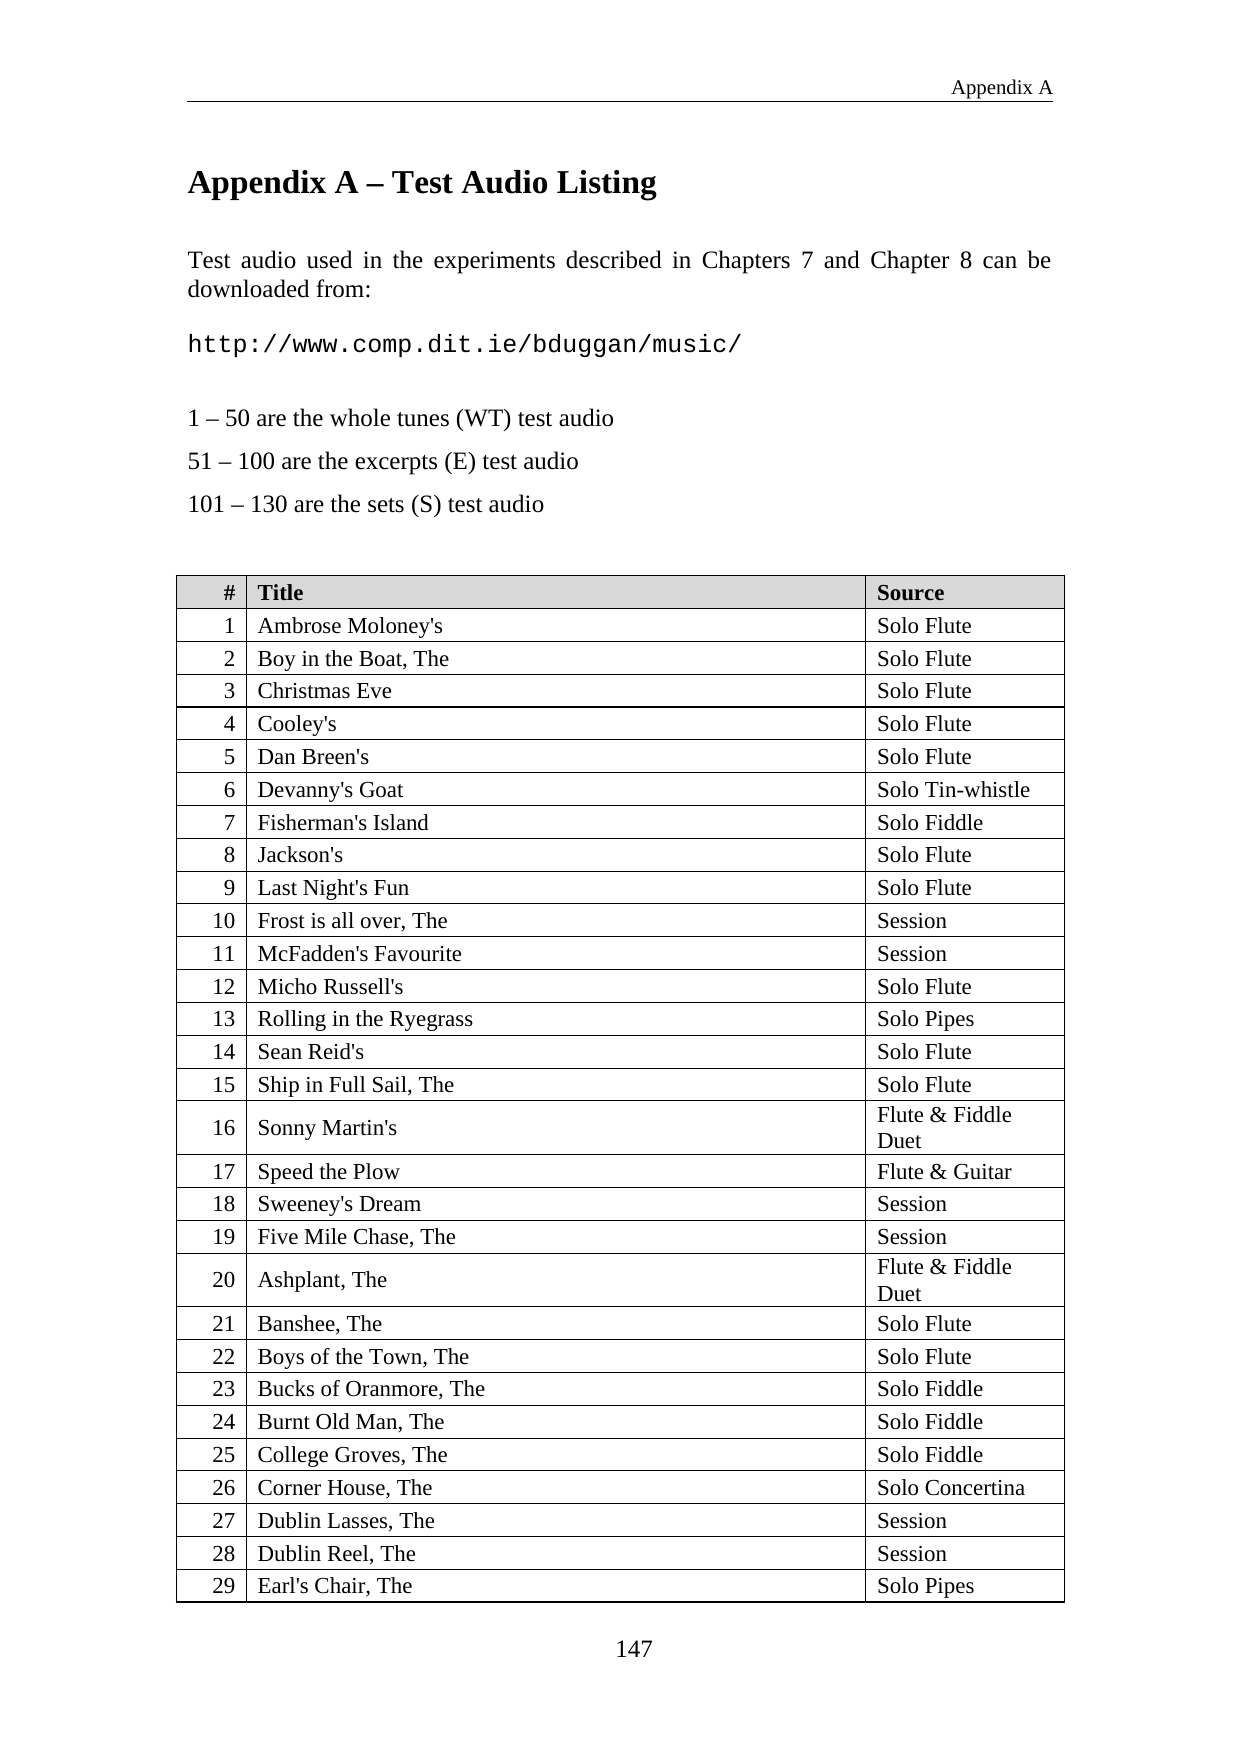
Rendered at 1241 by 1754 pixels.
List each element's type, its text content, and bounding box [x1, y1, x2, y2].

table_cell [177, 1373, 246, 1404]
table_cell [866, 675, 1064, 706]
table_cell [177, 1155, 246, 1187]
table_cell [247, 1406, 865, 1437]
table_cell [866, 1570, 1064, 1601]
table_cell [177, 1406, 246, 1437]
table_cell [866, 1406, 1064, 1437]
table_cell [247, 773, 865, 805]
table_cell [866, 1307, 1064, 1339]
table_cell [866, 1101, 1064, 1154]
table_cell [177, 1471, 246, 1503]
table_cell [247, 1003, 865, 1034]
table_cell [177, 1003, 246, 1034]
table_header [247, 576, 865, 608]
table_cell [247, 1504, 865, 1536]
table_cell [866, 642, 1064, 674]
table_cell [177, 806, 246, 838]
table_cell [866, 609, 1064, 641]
text 1 – 50 are the whole tunes (WT) test audio [187, 403, 1053, 431]
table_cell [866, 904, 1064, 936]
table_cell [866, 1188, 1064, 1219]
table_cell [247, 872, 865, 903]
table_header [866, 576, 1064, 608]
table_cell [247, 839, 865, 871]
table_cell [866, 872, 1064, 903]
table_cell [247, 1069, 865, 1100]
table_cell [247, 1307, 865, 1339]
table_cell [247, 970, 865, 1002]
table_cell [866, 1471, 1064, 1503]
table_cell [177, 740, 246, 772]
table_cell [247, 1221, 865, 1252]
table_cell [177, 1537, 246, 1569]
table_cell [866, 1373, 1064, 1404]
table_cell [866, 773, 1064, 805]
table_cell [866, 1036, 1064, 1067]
text 51 – 100 are the excerpts (E) test audio [187, 446, 1053, 474]
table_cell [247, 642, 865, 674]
subtitle Appendix A – Test Audio Listing [187, 162, 1053, 201]
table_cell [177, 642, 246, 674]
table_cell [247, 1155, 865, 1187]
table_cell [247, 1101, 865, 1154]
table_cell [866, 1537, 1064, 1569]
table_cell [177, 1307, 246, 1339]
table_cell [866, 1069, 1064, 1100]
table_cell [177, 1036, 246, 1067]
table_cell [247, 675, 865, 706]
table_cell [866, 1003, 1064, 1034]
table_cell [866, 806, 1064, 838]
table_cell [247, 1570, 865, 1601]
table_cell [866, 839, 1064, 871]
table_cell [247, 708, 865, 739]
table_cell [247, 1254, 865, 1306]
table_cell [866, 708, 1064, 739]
text Test audio used in the experiments described in Chapters 7 and Chapter 8 can be downloaded from: [187, 245, 1053, 302]
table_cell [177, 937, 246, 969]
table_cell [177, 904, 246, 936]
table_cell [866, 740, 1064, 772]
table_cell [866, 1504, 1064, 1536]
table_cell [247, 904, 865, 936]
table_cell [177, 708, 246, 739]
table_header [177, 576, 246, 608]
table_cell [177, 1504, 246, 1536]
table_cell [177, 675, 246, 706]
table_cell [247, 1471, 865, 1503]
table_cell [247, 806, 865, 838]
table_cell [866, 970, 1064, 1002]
text http://www.comp.dit.ie/bduggan/music/ [187, 331, 1053, 359]
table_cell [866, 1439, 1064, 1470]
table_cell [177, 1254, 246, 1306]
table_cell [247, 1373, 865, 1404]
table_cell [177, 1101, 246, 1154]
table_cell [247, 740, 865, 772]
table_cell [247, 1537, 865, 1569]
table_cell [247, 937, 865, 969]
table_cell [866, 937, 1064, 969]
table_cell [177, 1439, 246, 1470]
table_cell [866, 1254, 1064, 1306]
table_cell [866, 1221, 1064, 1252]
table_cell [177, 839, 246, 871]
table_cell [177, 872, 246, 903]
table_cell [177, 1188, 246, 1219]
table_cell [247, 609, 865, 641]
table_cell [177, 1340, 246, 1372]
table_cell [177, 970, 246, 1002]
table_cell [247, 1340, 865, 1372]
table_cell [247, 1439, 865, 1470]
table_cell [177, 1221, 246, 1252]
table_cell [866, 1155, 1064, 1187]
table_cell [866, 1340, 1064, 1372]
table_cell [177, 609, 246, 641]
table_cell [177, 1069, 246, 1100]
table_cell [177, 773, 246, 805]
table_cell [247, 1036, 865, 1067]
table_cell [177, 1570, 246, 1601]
text 101 – 130 are the sets (S) test audio [187, 489, 1053, 518]
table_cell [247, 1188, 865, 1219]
